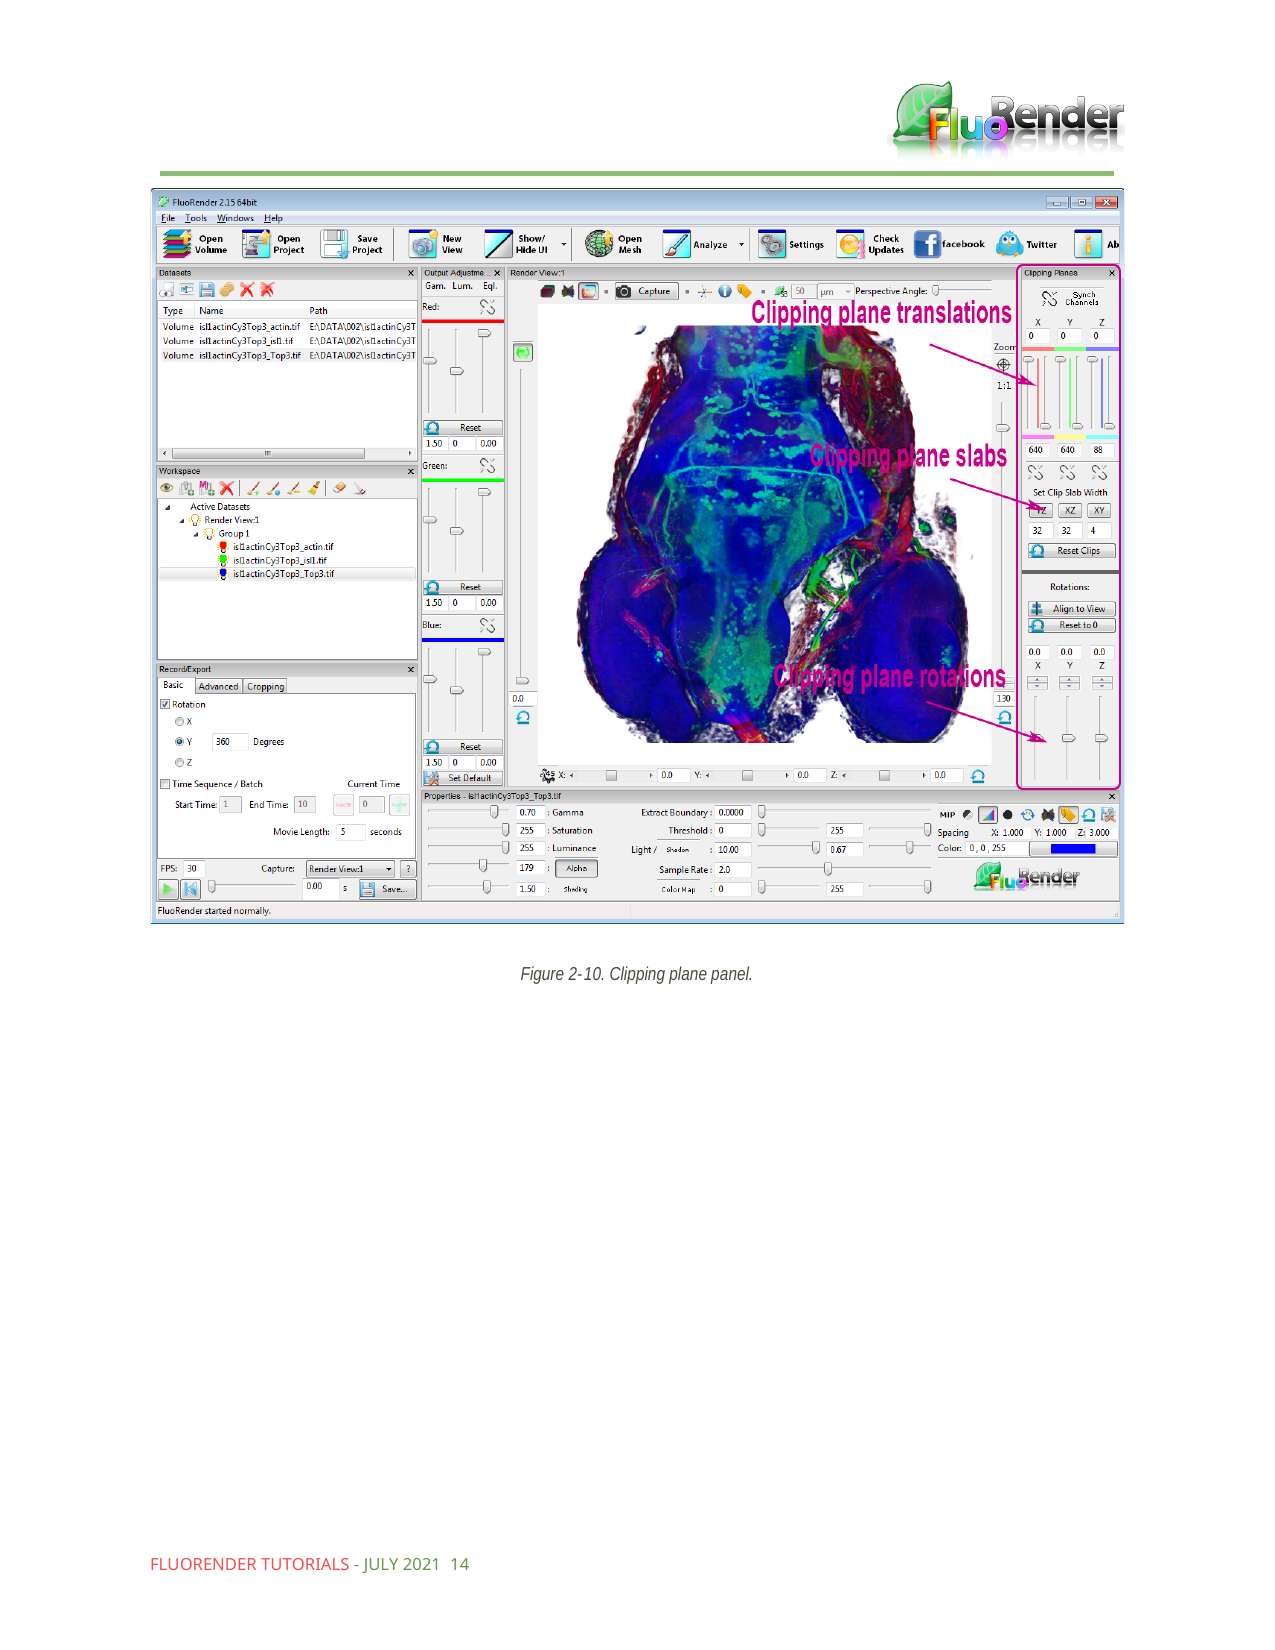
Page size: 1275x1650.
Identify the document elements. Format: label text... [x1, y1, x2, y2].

picture [150, 188, 1125, 924]
picture [887, 75, 1125, 165]
